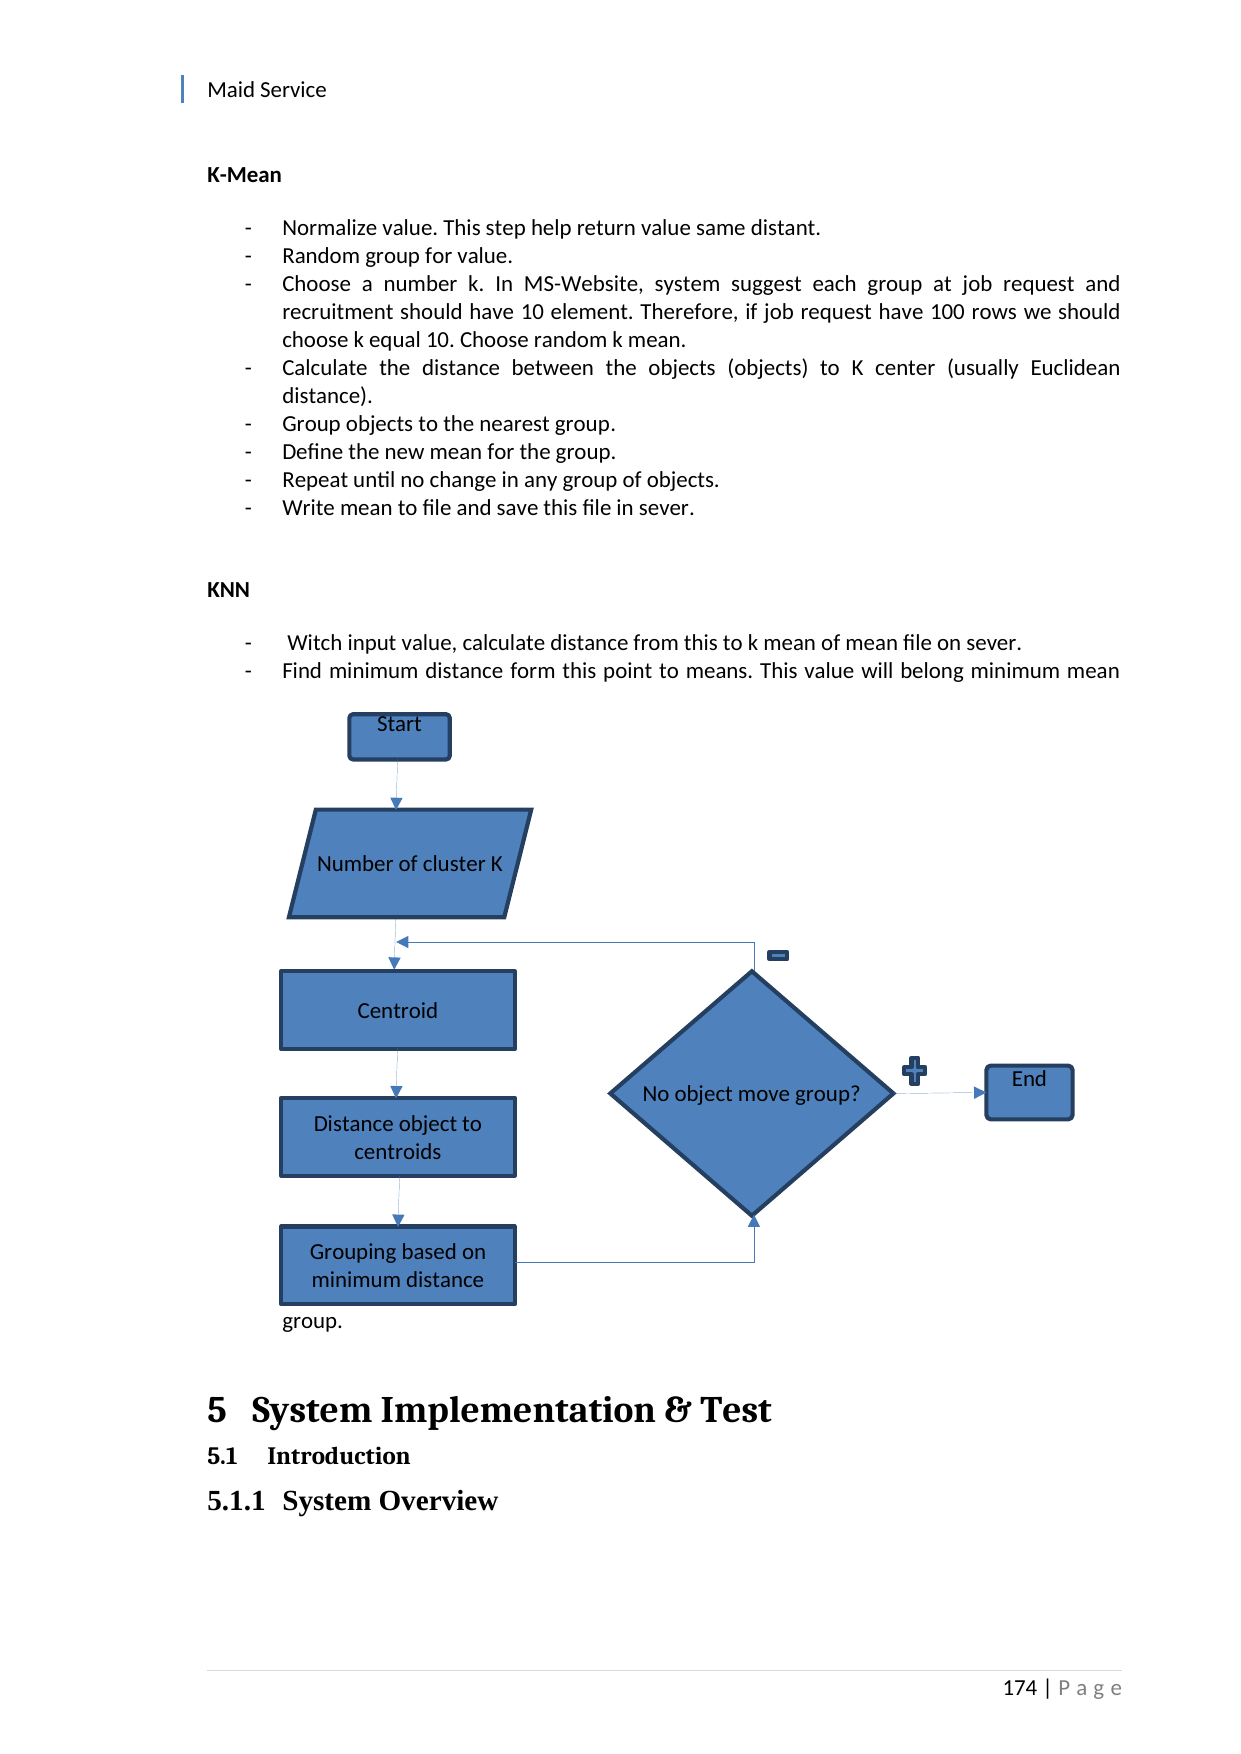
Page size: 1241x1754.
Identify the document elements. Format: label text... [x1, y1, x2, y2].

list Normalize value. This step help return value same distant. [244, 213, 1122, 241]
list Calculate the distance between the objects (objects) to K center (usually Euclidean distance). [244, 353, 1122, 409]
text K-Mean [207, 160, 1122, 188]
list Repeat until no change in any group of objects. [244, 465, 1122, 493]
list Witch input value, calculate distance from this to k mean of mean file on sever. [244, 628, 1122, 656]
list Define the new mean for the group. [244, 437, 1122, 465]
list Random group for value. [244, 241, 1122, 269]
list Find minimum distance form this point to means. This value will belong minimum mean group. [244, 656, 1122, 1334]
list Write mean to file and save this file in sever. [244, 493, 1122, 521]
list Group objects to the nearest group. [244, 409, 1122, 437]
text KNN [207, 575, 1122, 603]
subtitle System Implementation & Test [207, 1389, 1122, 1432]
subtitle Introduction [207, 1442, 1122, 1471]
list Choose a number k. In MS-Website, system suggest each group at job request and recruitment should have 10 element. Therefore, if job request have 100 rows we should choose k equal 10. Choose random k mean. [244, 269, 1122, 353]
subtitle System Overview [207, 1483, 1122, 1517]
